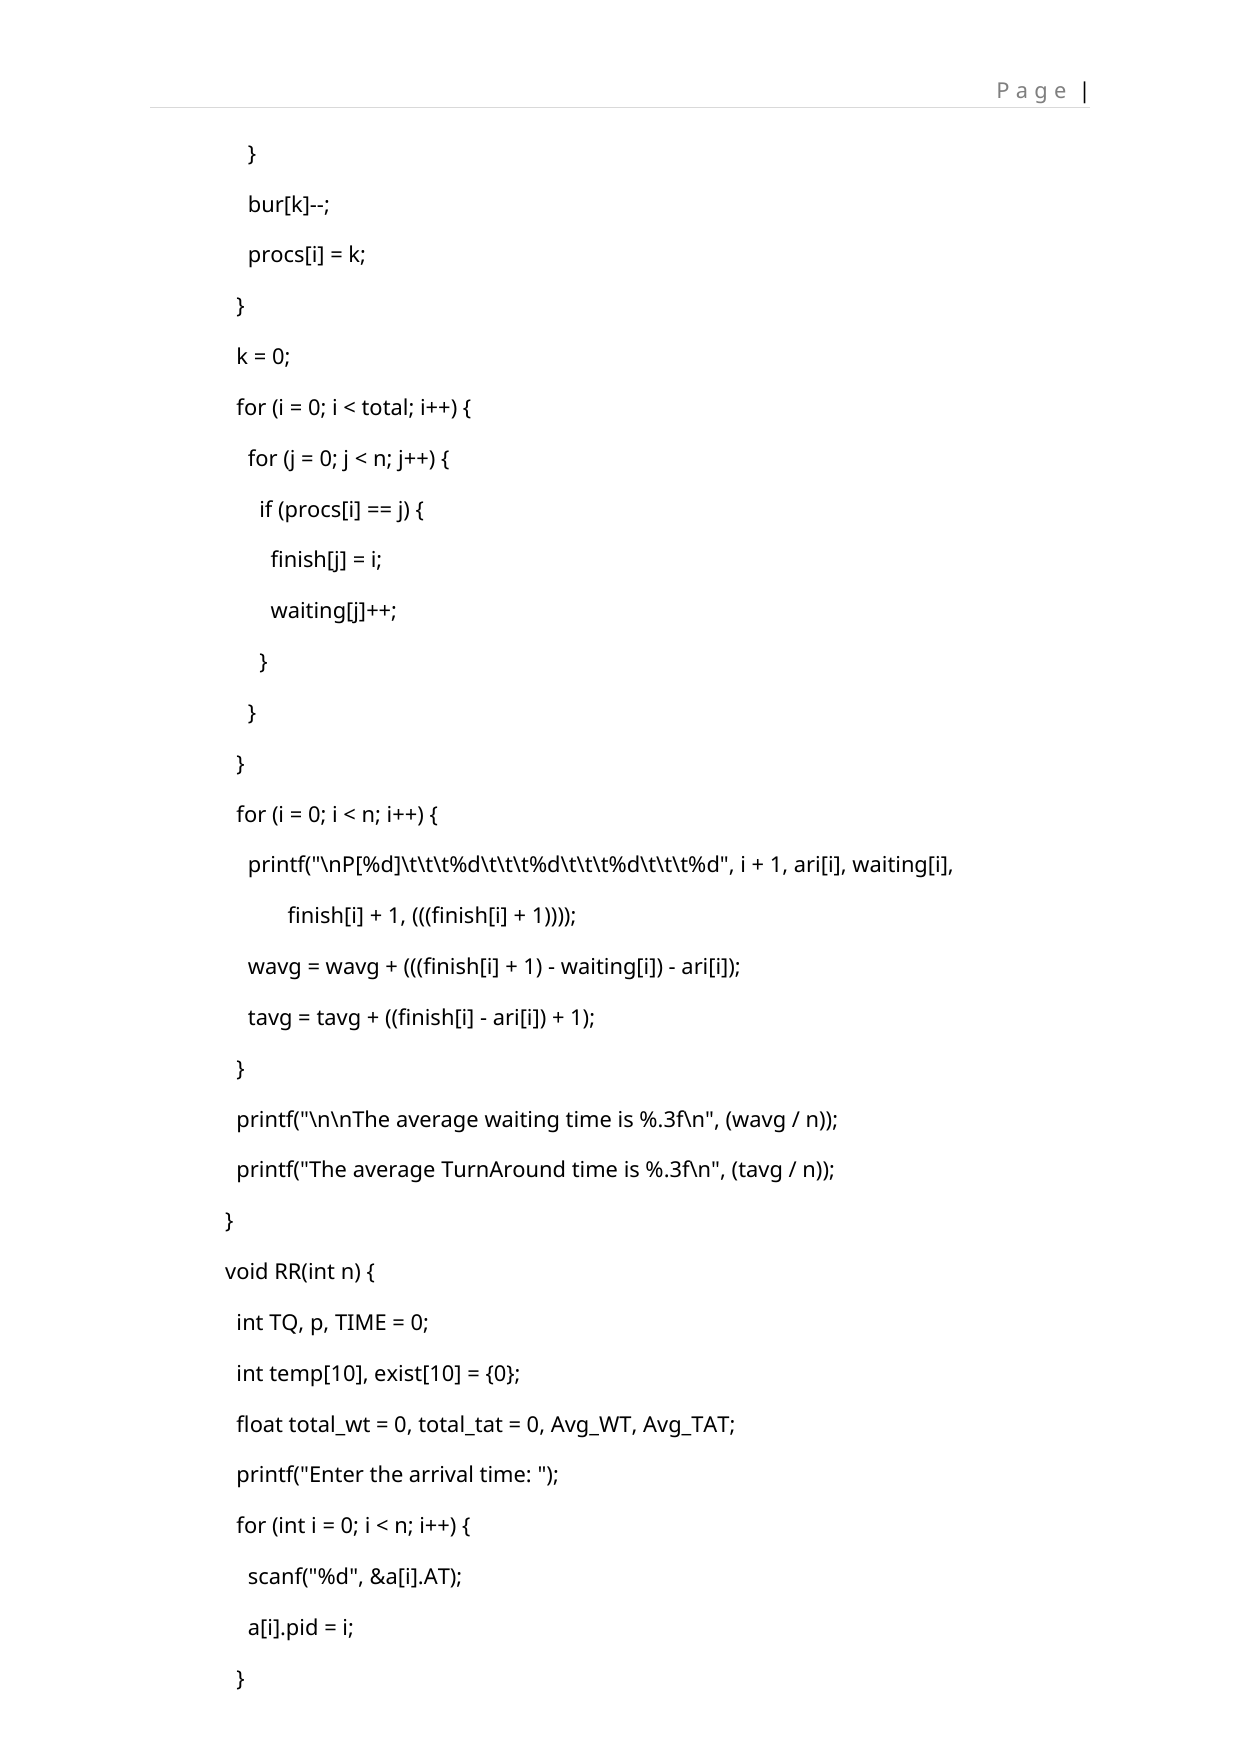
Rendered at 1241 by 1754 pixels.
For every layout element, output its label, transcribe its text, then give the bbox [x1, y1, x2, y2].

text for (i = 0; i < n; i++) { [225, 798, 1090, 828]
text finish[j] = i; [225, 544, 1090, 574]
text waiting[j]++; [225, 595, 1090, 625]
text k = 0; [225, 341, 1090, 371]
text } [225, 290, 1090, 320]
text } [225, 1205, 1090, 1235]
text } [225, 646, 1090, 676]
text bur[k]--; [225, 188, 1090, 218]
text printf("\n\nThe average waiting time is %.3f\n", (wavg / n)); [225, 1103, 1090, 1133]
text tavg = tavg + ((finish[i] - ari[i]) + 1); [225, 1002, 1090, 1032]
text printf("The average TurnAround time is %.3f\n", (tavg / n)); [225, 1154, 1090, 1184]
text finish[i] + 1, (((finish[i] + 1)))); [225, 900, 1090, 930]
text void RR(int n) { [225, 1256, 1090, 1286]
text a[i].pid = i; [225, 1612, 1090, 1642]
text } [225, 1663, 1090, 1692]
text int temp[10], exist[10] = {0}; [225, 1358, 1090, 1387]
text printf("Enter the arrival time: "); [225, 1459, 1090, 1489]
text int TQ, p, TIME = 0; [225, 1307, 1090, 1337]
text } [225, 1053, 1090, 1082]
text for (int i = 0; i < n; i++) { [225, 1510, 1090, 1540]
text procs[i] = k; [225, 239, 1090, 269]
text printf("\nP[%d]\t\t\t%d\t\t\t%d\t\t\t%d\t\t\t%d", i + 1, ari[i], waiting[i], [225, 849, 1090, 879]
text float total_wt = 0, total_tat = 0, Avg_WT, Avg_TAT; [225, 1408, 1090, 1438]
text } [225, 697, 1090, 727]
text for (i = 0; i < total; i++) { [225, 392, 1090, 422]
text } [225, 748, 1090, 777]
text wavg = wavg + (((finish[i] + 1) - waiting[i]) - ari[i]); [225, 951, 1090, 981]
text for (j = 0; j < n; j++) { [225, 443, 1090, 472]
text scanf("%d", &a[i].AT); [225, 1561, 1090, 1591]
text } [225, 138, 1090, 167]
text if (procs[i] == j) { [225, 493, 1090, 523]
